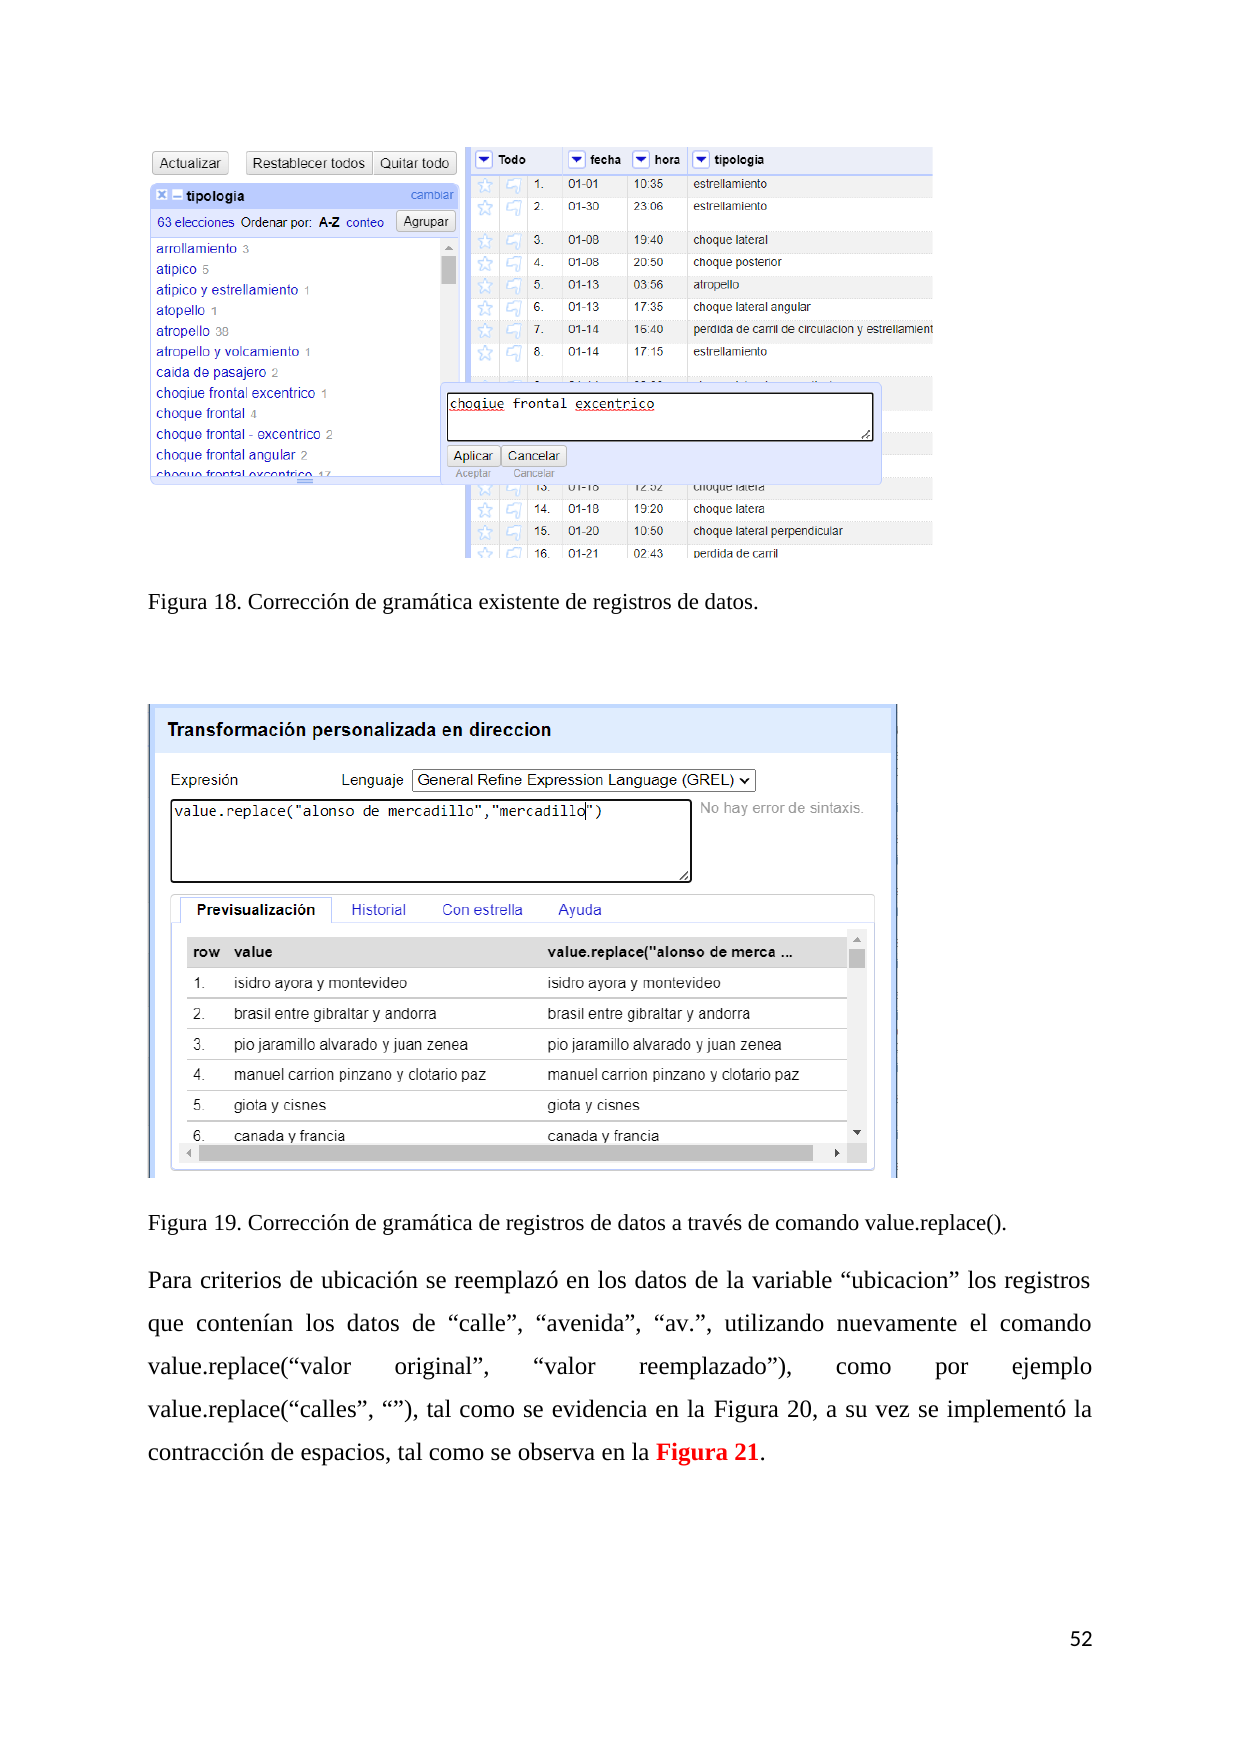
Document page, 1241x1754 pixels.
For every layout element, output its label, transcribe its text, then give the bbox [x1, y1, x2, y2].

picture [147, 704, 898, 1178]
picture [147, 147, 933, 558]
text Figura 19. Corrección de gramática de registros de datos a través de comando value.replace(). [148, 1209, 1092, 1235]
text Para criterios de ubicación se reemplazó en los datos de la variable “ubicacion” los registros que contenían los datos de “calle”, “avenida”, “av.”, utilizando nuevamente el comando value.replace(“valor original”, “valor reemplazado”), como por ejemplo value.replace(“calles”, “”), tal como se evidencia en la Figura 20, a su vez se implementó la contracción de espacios, tal como se observa en la Figura 21. [148, 1265, 1092, 1466]
text Figura 18. Corrección de gramática existente de registros de datos. [148, 588, 1092, 615]
